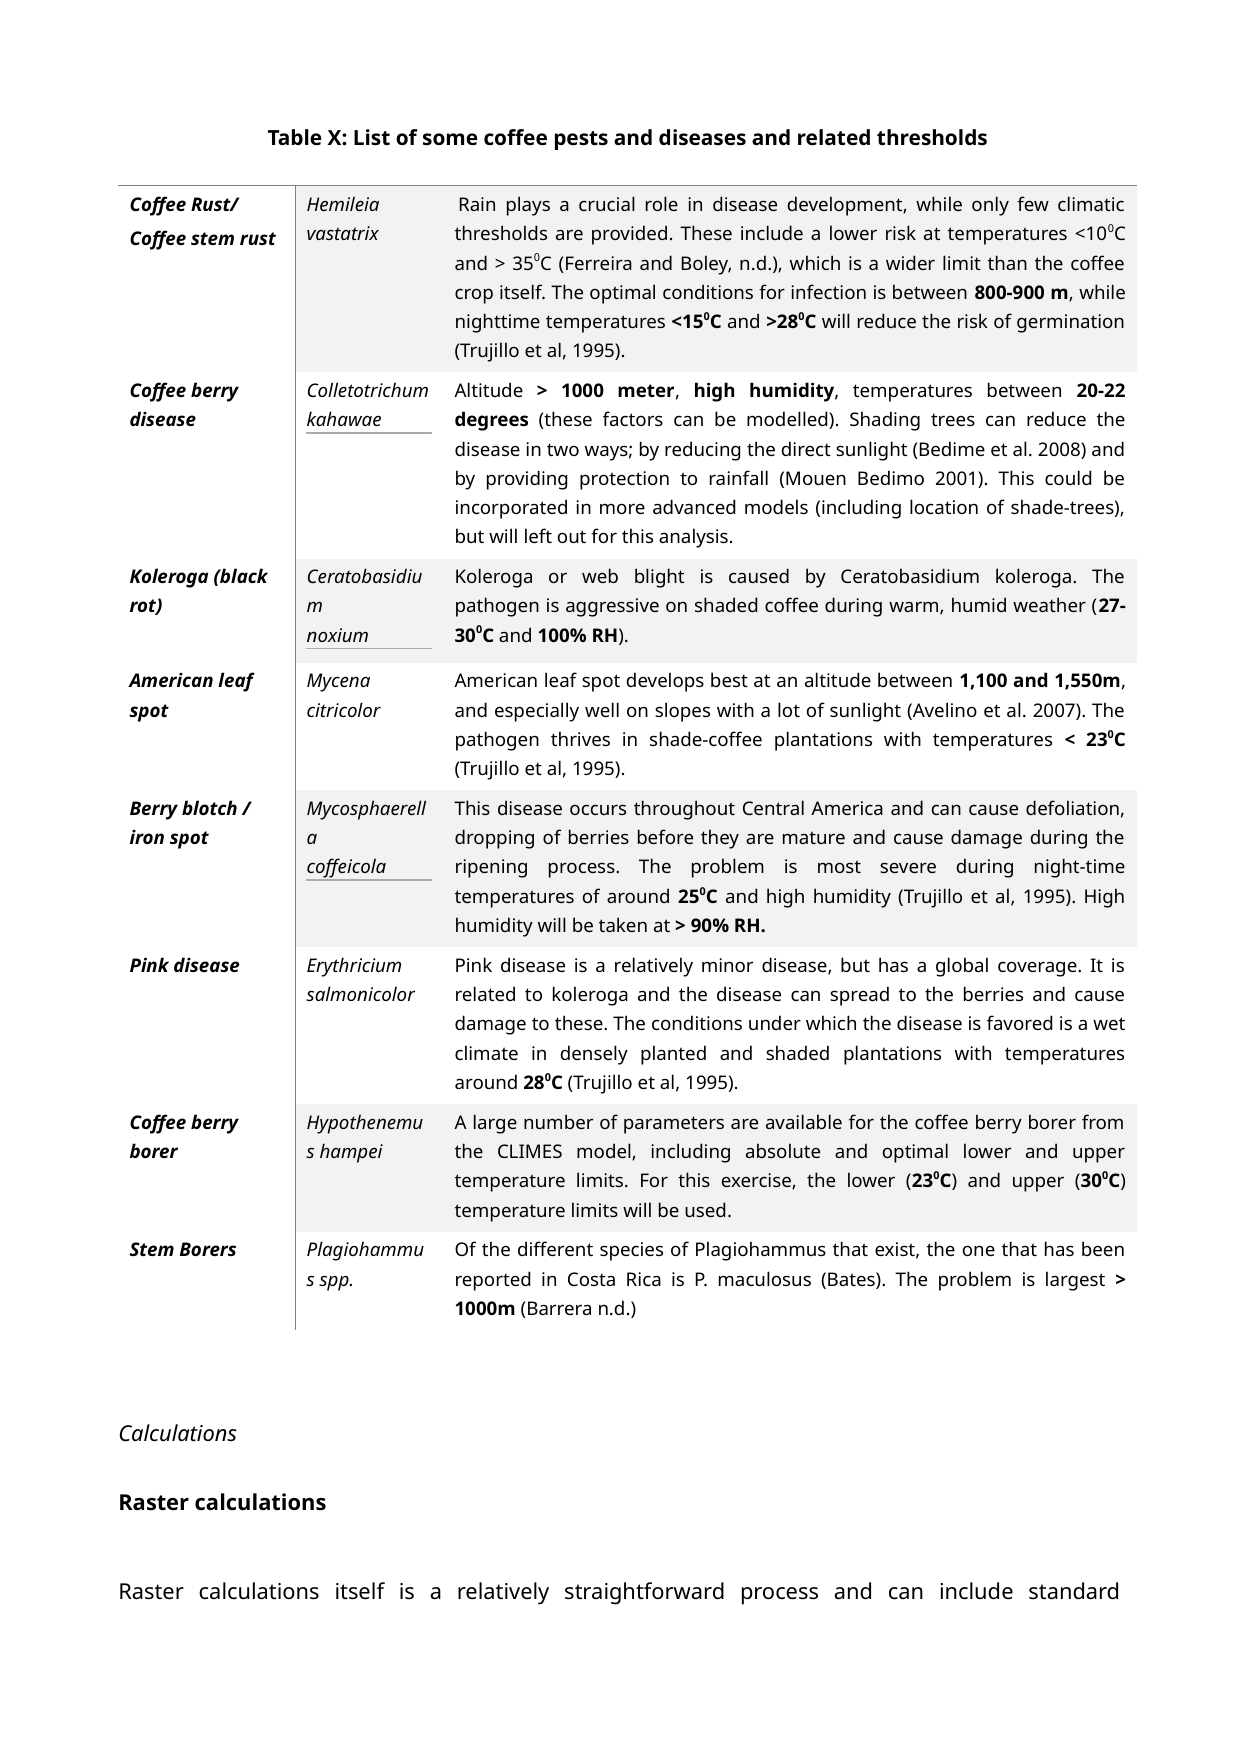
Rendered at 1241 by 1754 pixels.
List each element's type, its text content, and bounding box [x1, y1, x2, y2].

table_cell A large number of parameters are available for the coffee berry borer from the CLIMES model, including absolute and optimal lower and upper temperature limits. For this exercise, the lower (230C) and upper (300C) temperature limits will be used. [443, 1104, 1137, 1232]
table_cell Hypothenemus hampei [296, 1104, 443, 1232]
table_cell Ceratobasidium noxium [296, 559, 443, 663]
text Calculations [118, 1418, 1122, 1448]
table_cell Colletotrichum kahawae [296, 373, 443, 558]
table_cell Coffee berry borer [118, 1104, 295, 1232]
table_cell Pink disease [118, 947, 295, 1104]
table_cell Stem Borers [118, 1232, 295, 1330]
table_cell Mycosphaerella coffeicola [296, 790, 443, 947]
table_header Table X: List of some coffee pests and diseases and related thresholds [118, 118, 1137, 185]
table_cell Koleroga or web blight is caused by Ceratobasidium koleroga. The pathogen is aggressive on shaded coffee during warm, humid weather (27-300C and 100% RH). [443, 559, 1137, 663]
table_cell Berry blotch / iron spot [118, 790, 295, 947]
table_cell Pink disease is a relatively minor disease, but has a global coverage. It is related to koleroga and the disease can spread to the berries and cause damage to these. The conditions under which the disease is favored is a wet climate in densely planted and shaded plantations with temperatures around 280C (Trujillo et al, 1995). [443, 947, 1137, 1104]
text Raster calculations [118, 1487, 1122, 1517]
table_cell Koleroga (black rot) [118, 559, 295, 663]
table_cell This disease occurs throughout Central America and can cause defoliation, dropping of berries before they are mature and cause damage during the ripening process. The problem is most severe during night-time temperatures of around 250C and high humidity (Trujillo et al, 1995). High humidity will be taken at > 90% RH. [443, 790, 1137, 947]
table_cell Of the different species of Plagiohammus that exist, the one that has been reported in Costa Rica is P. maculosus (Bates). The problem is largest > 1000m (Barrera n.d.) [443, 1232, 1137, 1330]
table_cell Mycena citricolor [296, 663, 443, 790]
table_cell Erythricium salmonicolor [296, 947, 443, 1104]
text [118, 1565, 1122, 1608]
table_cell Rain plays a crucial role in disease development, while only few climatic thresholds are provided. These include a lower risk at temperatures <100C and > 350C (Ferreira and Boley, n.d.), which is a wider limit than the coffee crop itself. The optimal conditions for infection is between 800-900 m, while nighttime temperatures <150C and >280C will reduce the risk of germination (Trujillo et al, 1995). [443, 186, 1137, 372]
table_cell American leaf spot [118, 663, 295, 790]
table_cell Coffee Rust/ Coffee stem rust [118, 186, 295, 372]
table_cell Plagiohammus spp. [296, 1232, 443, 1330]
table_cell Hemileia vastatrix [296, 186, 443, 372]
table_cell American leaf spot develops best at an altitude between 1,100 and 1,550m, and especially well on slopes with a lot of sunlight (Avelino et al. 2007). The pathogen thrives in shade-coffee plantations with temperatures < 230C (Trujillo et al, 1995). [443, 663, 1137, 790]
table_cell Altitude > 1000 meter, high humidity, temperatures between 20-22 degrees (these factors can be modelled). Shading trees can reduce the disease in two ways; by reducing the direct sunlight (Bedime et al. 2008) and by providing protection to rainfall (Mouen Bedimo 2001). This could be incorporated in more advanced models (including location of shade-trees), but will left out for this analysis. [443, 373, 1137, 558]
table_cell Coffee berry disease [118, 373, 295, 558]
